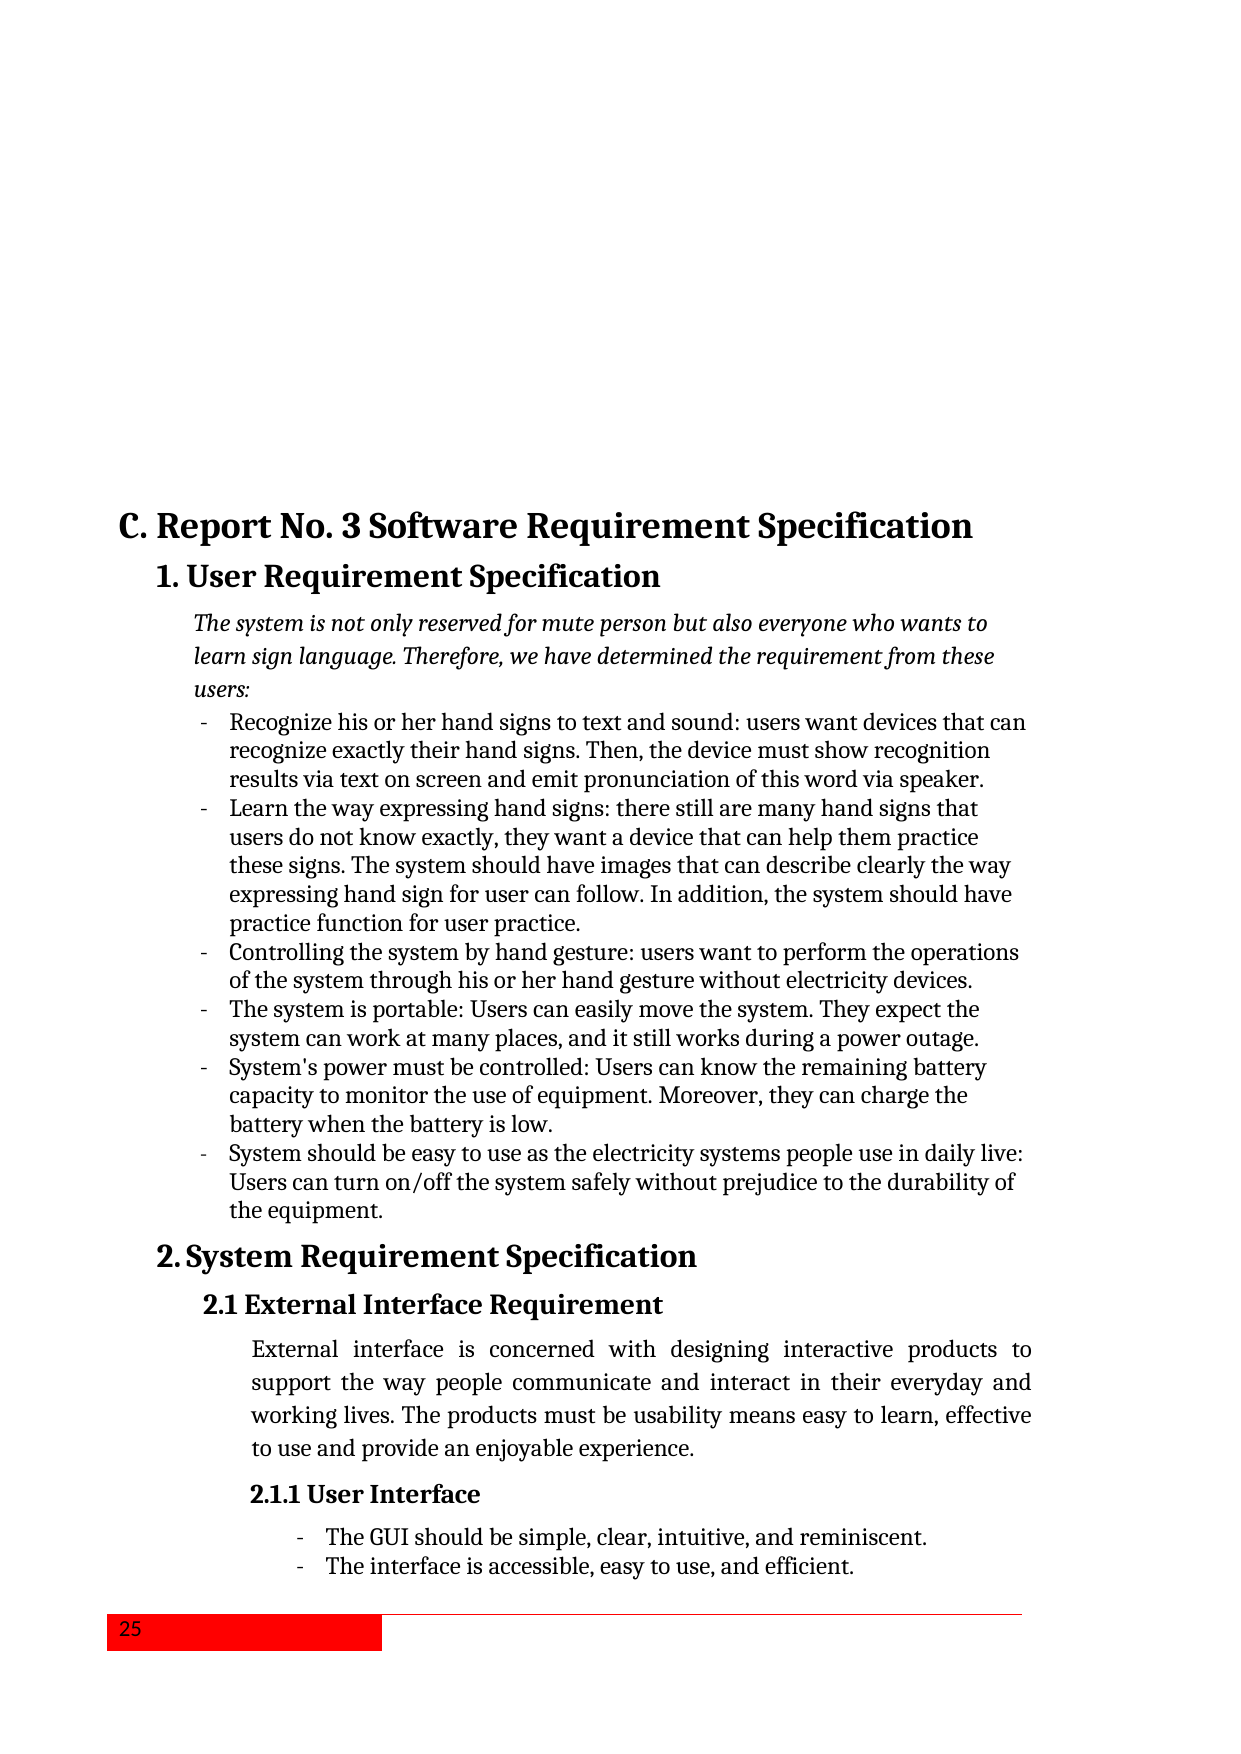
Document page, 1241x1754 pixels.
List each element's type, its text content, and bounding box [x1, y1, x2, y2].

subtitle User Requirement Specification [156, 558, 1033, 596]
list The interface is accessible, easy to use, and efficient. [296, 1552, 1033, 1580]
list System should be easy to use as the electricity systems people use in daily live: Users can turn on/off the system safely without prejudice to the durability of the equipment. [199, 1139, 1033, 1225]
subtitle 2.1.1 User Interface [250, 1479, 1033, 1510]
list Controlling the system by hand gesture: users want to perform the operations of the system through his or her hand gesture without electricity devices. [199, 938, 1033, 995]
subtitle 2.1 External Interface Requirement [203, 1288, 1033, 1322]
list Learn the way expressing hand signs: there still are many hand signs that users do not know exactly, they want a device that can help them practice these signs. The system should have images that can describe clearly the way expressing hand sign for user can follow. In addition, the system should have practice function for user practice. [199, 794, 1033, 938]
subtitle System Requirement Specification [156, 1238, 1033, 1276]
text The system is not only reserved for mute person but also everyone who wants to learn sign language. Therefore, we have determined the requirement from these users: [193, 609, 1033, 703]
subtitle Report No. 3 Software Requirement Specification [118, 504, 1033, 547]
list System's power must be controlled: Users can know the remaining battery capacity to monitor the use of equipment. Moreover, they can charge the battery when the battery is low. [199, 1053, 1033, 1139]
text External interface is concerned with designing interactive products to support the way people communicate and interact in their everyday and working lives. The products must be usability means easy to learn, effective to use and provide an enjoyable experience. [251, 1334, 1033, 1462]
list Recognize his or her hand signs to text and sound: users want devices that can recognize exactly their hand signs. Then, the device must show recognition results via text on screen and emit pronunciation of this word via speaker. [199, 708, 1033, 794]
list The system is portable: Users can easily move the system. They expect the system can work at many places, and it still works during a power outage. [199, 995, 1033, 1053]
list The GUI should be simple, clear, intuitive, and reminiscent. [296, 1523, 1033, 1552]
